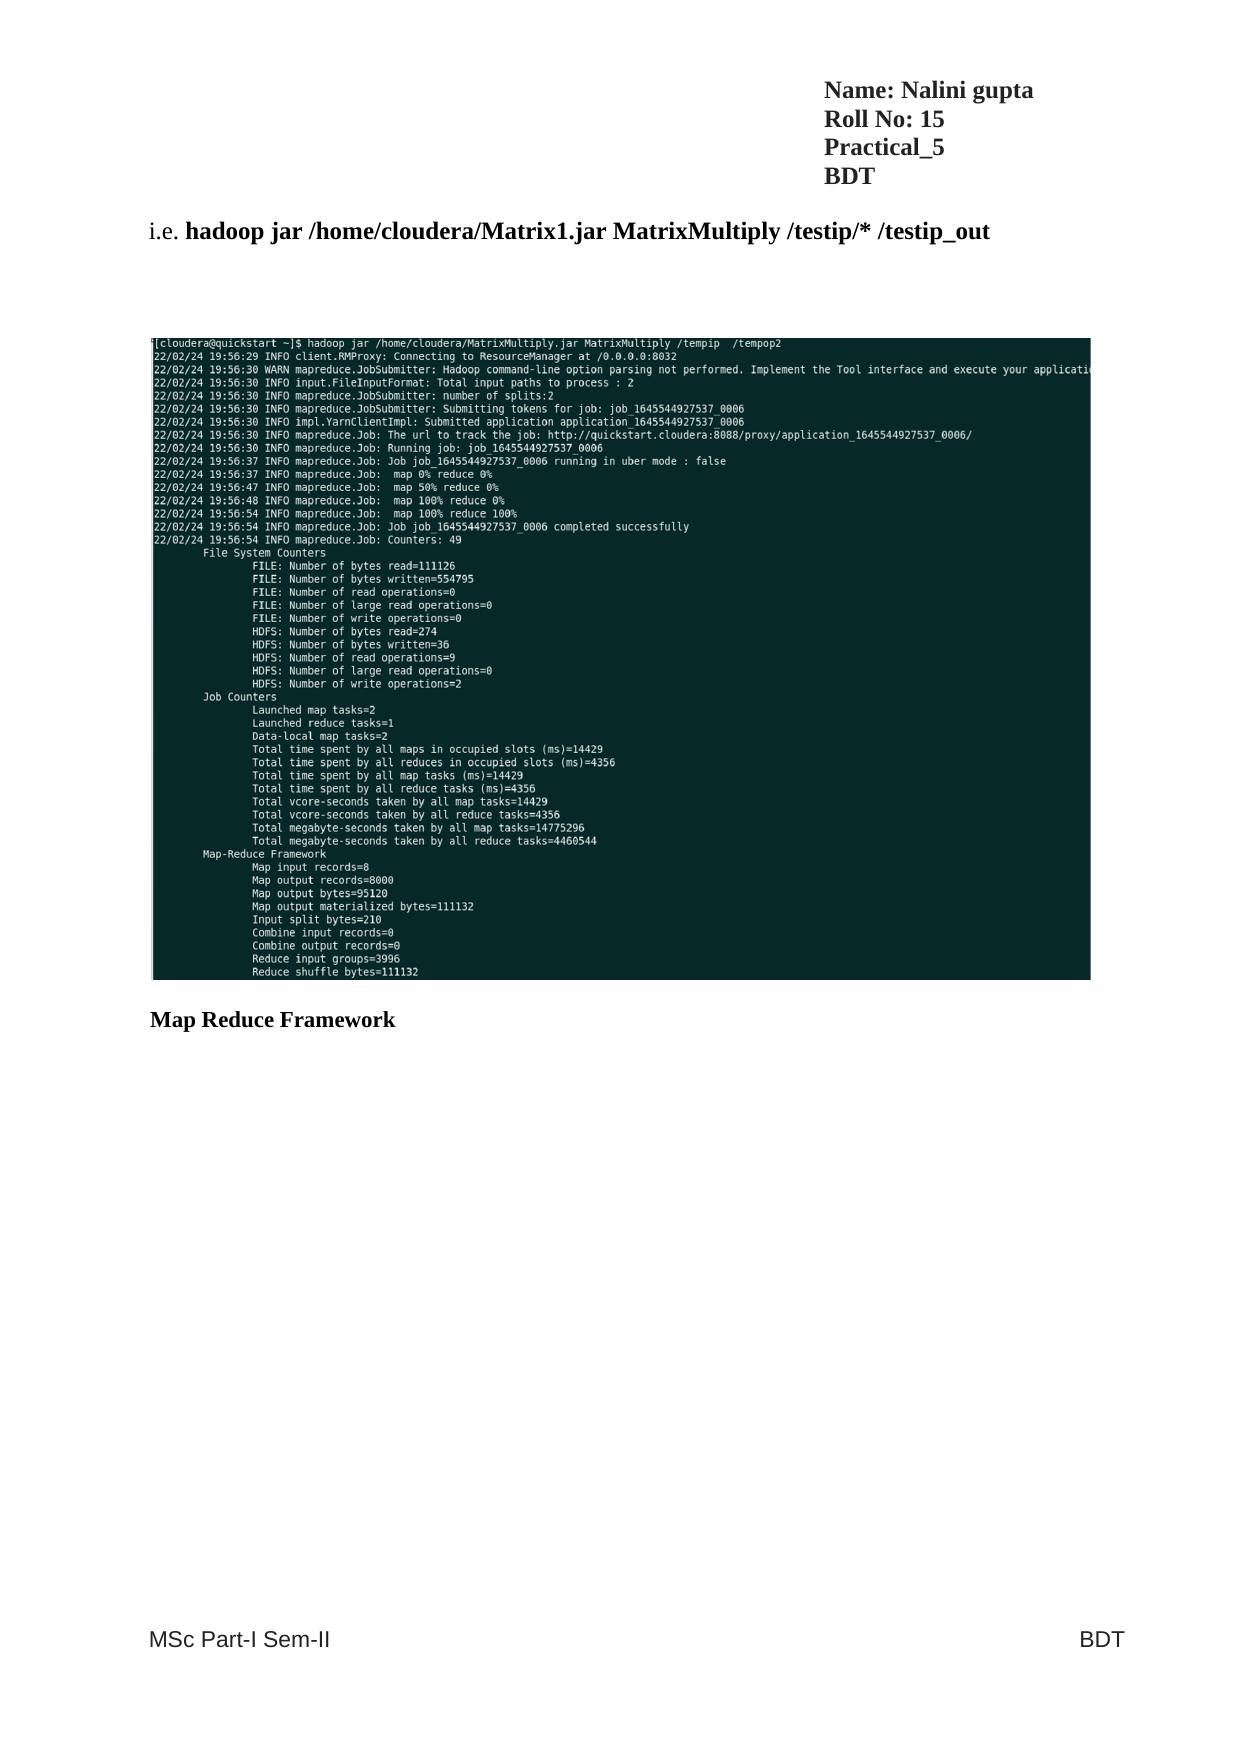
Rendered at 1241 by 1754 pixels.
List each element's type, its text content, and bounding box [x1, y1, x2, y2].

picture [150, 337, 1091, 980]
text i.e. hadoop jar /home/cloudera/Matrix1.jar MatrixMultiply /testip/* /testip_out [148, 216, 1092, 245]
text Map Reduce Framework [150, 1006, 1090, 1032]
